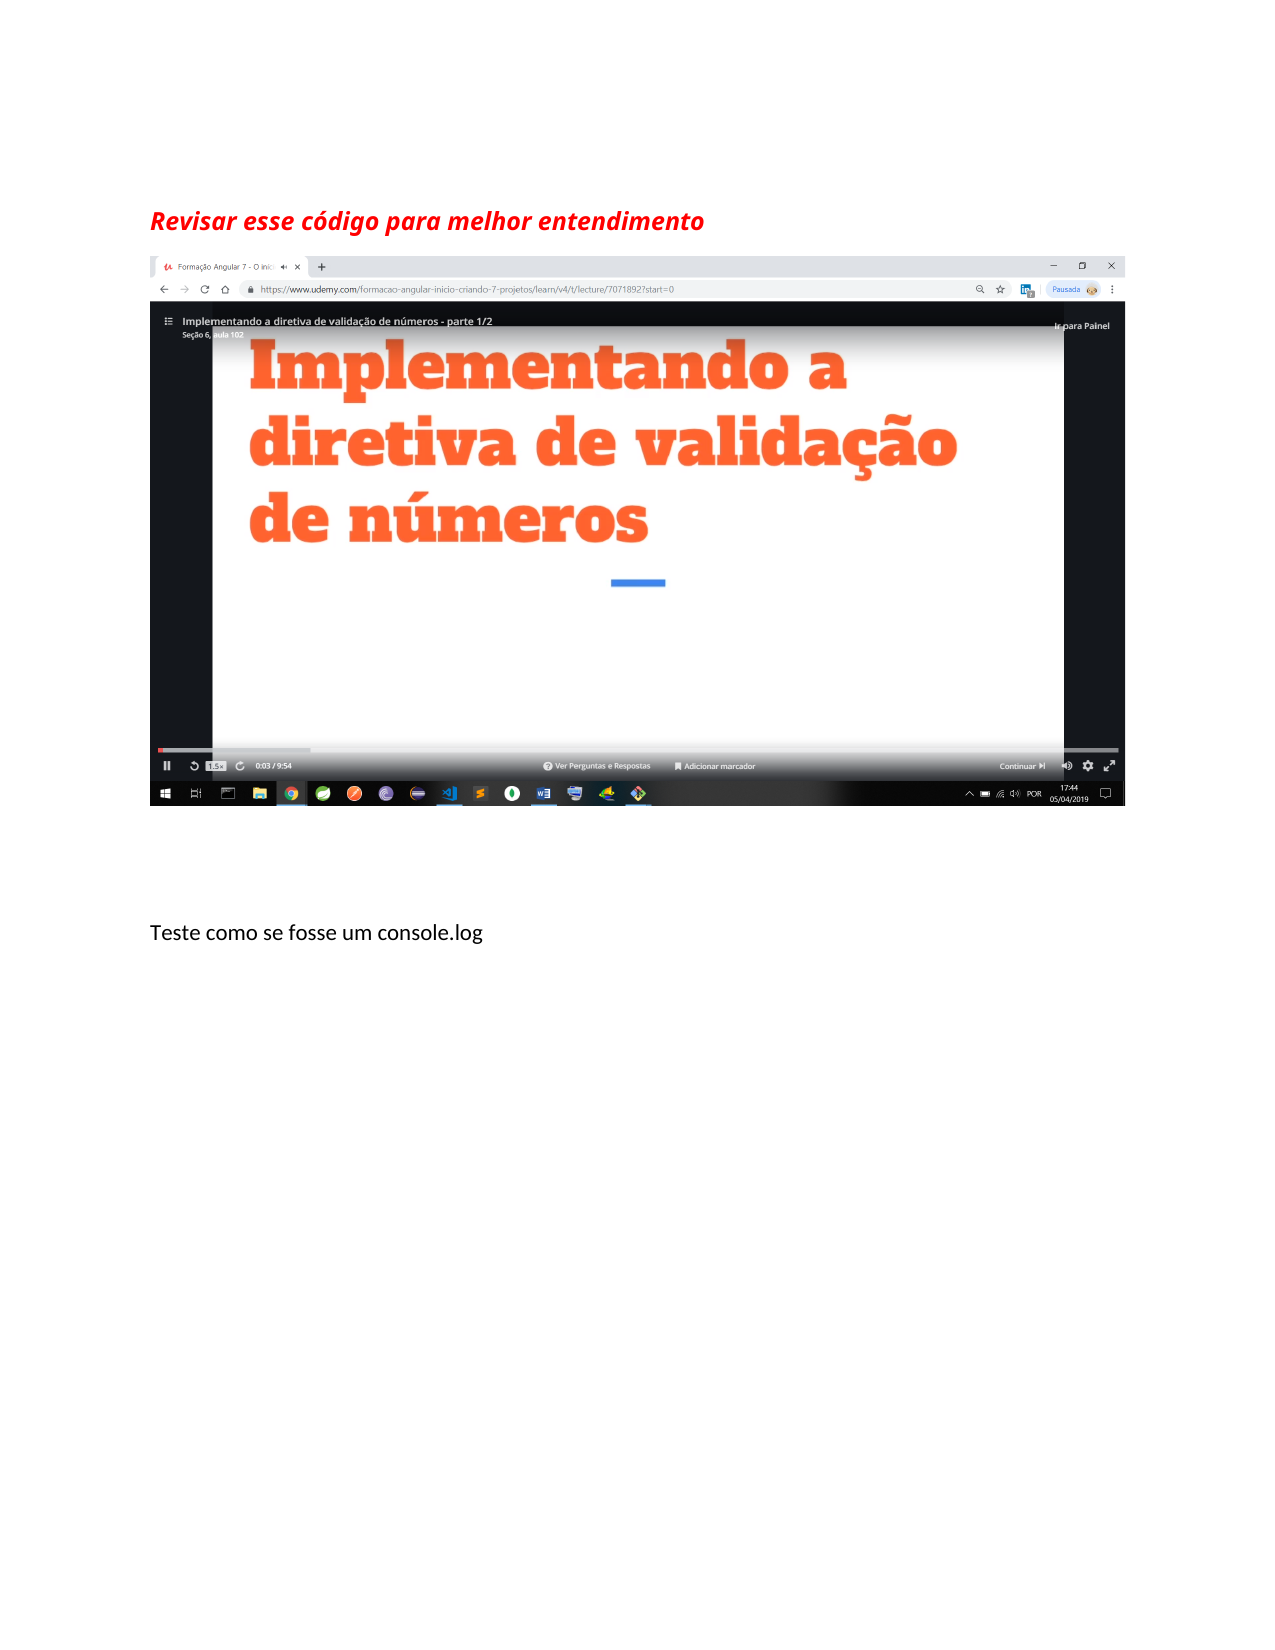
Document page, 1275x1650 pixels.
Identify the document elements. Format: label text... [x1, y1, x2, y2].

text Teste como se fosse um console.log [150, 918, 1125, 946]
text Revisar esse código para melhor entendimento [150, 203, 1125, 237]
picture [150, 256, 1125, 806]
